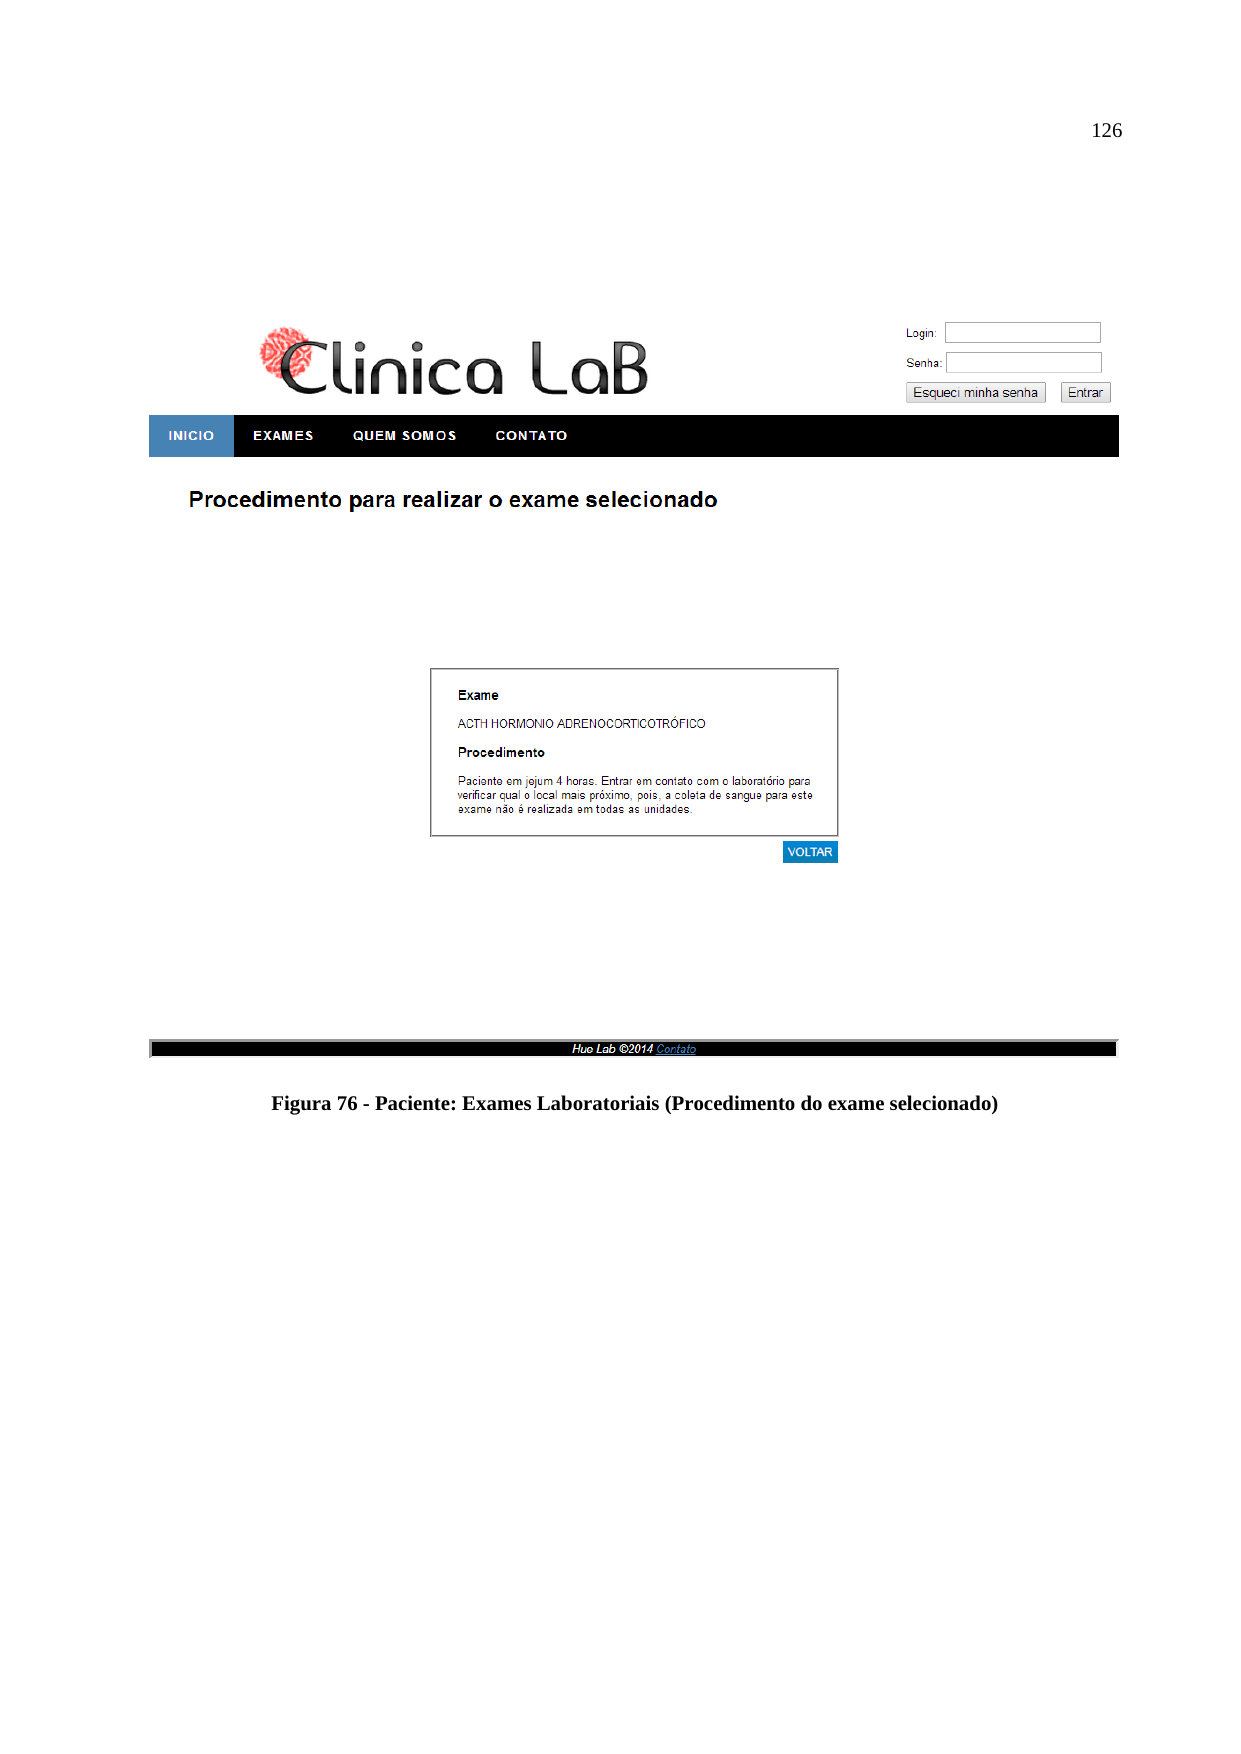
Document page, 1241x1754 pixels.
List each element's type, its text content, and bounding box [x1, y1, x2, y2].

picture [147, 306, 1122, 1065]
text Figura - Paciente: Exames Laboratoriais (Procedimento do exame selecionado) [148, 1091, 1122, 1115]
